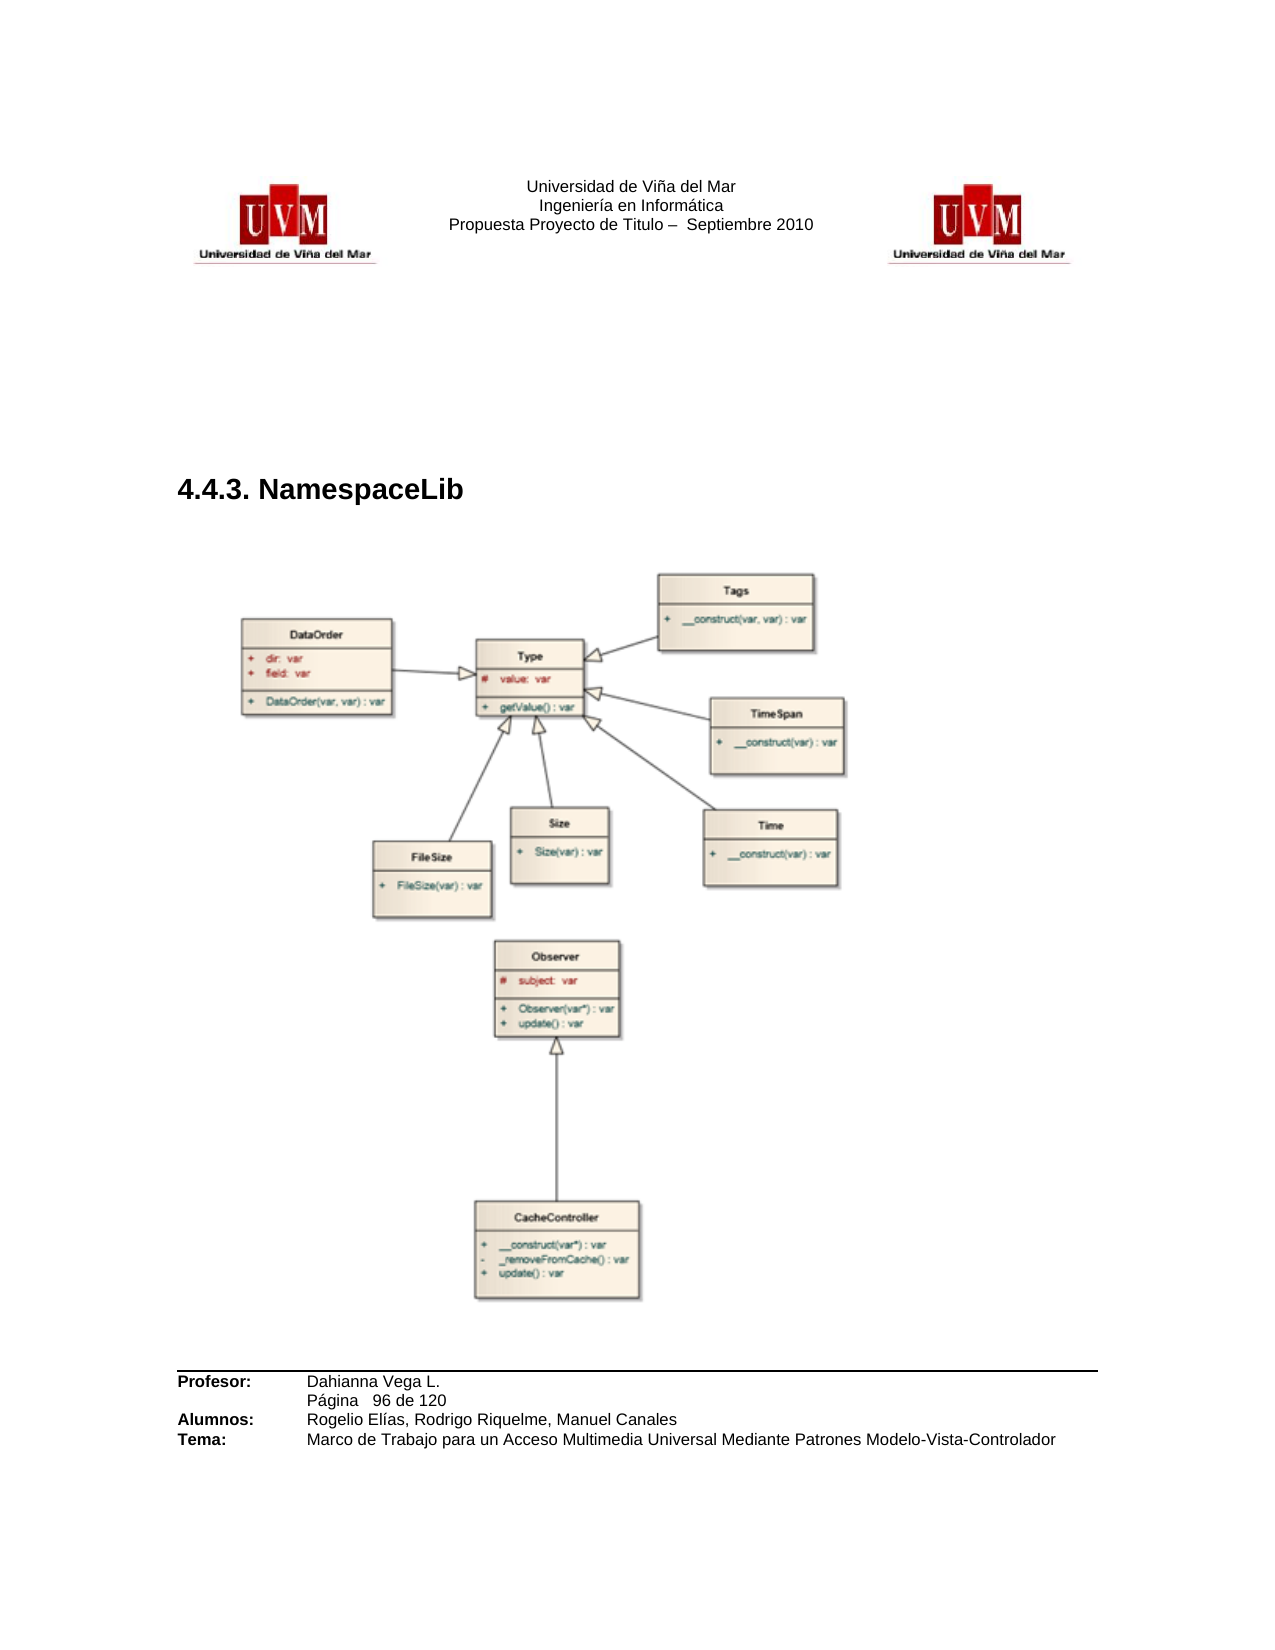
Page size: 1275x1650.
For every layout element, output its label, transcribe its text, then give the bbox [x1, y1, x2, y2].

subtitle 4.4.3. NamespaceLib [177, 472, 1098, 506]
picture [871, 176, 1084, 267]
picture [177, 176, 390, 267]
picture [177, 534, 870, 1315]
